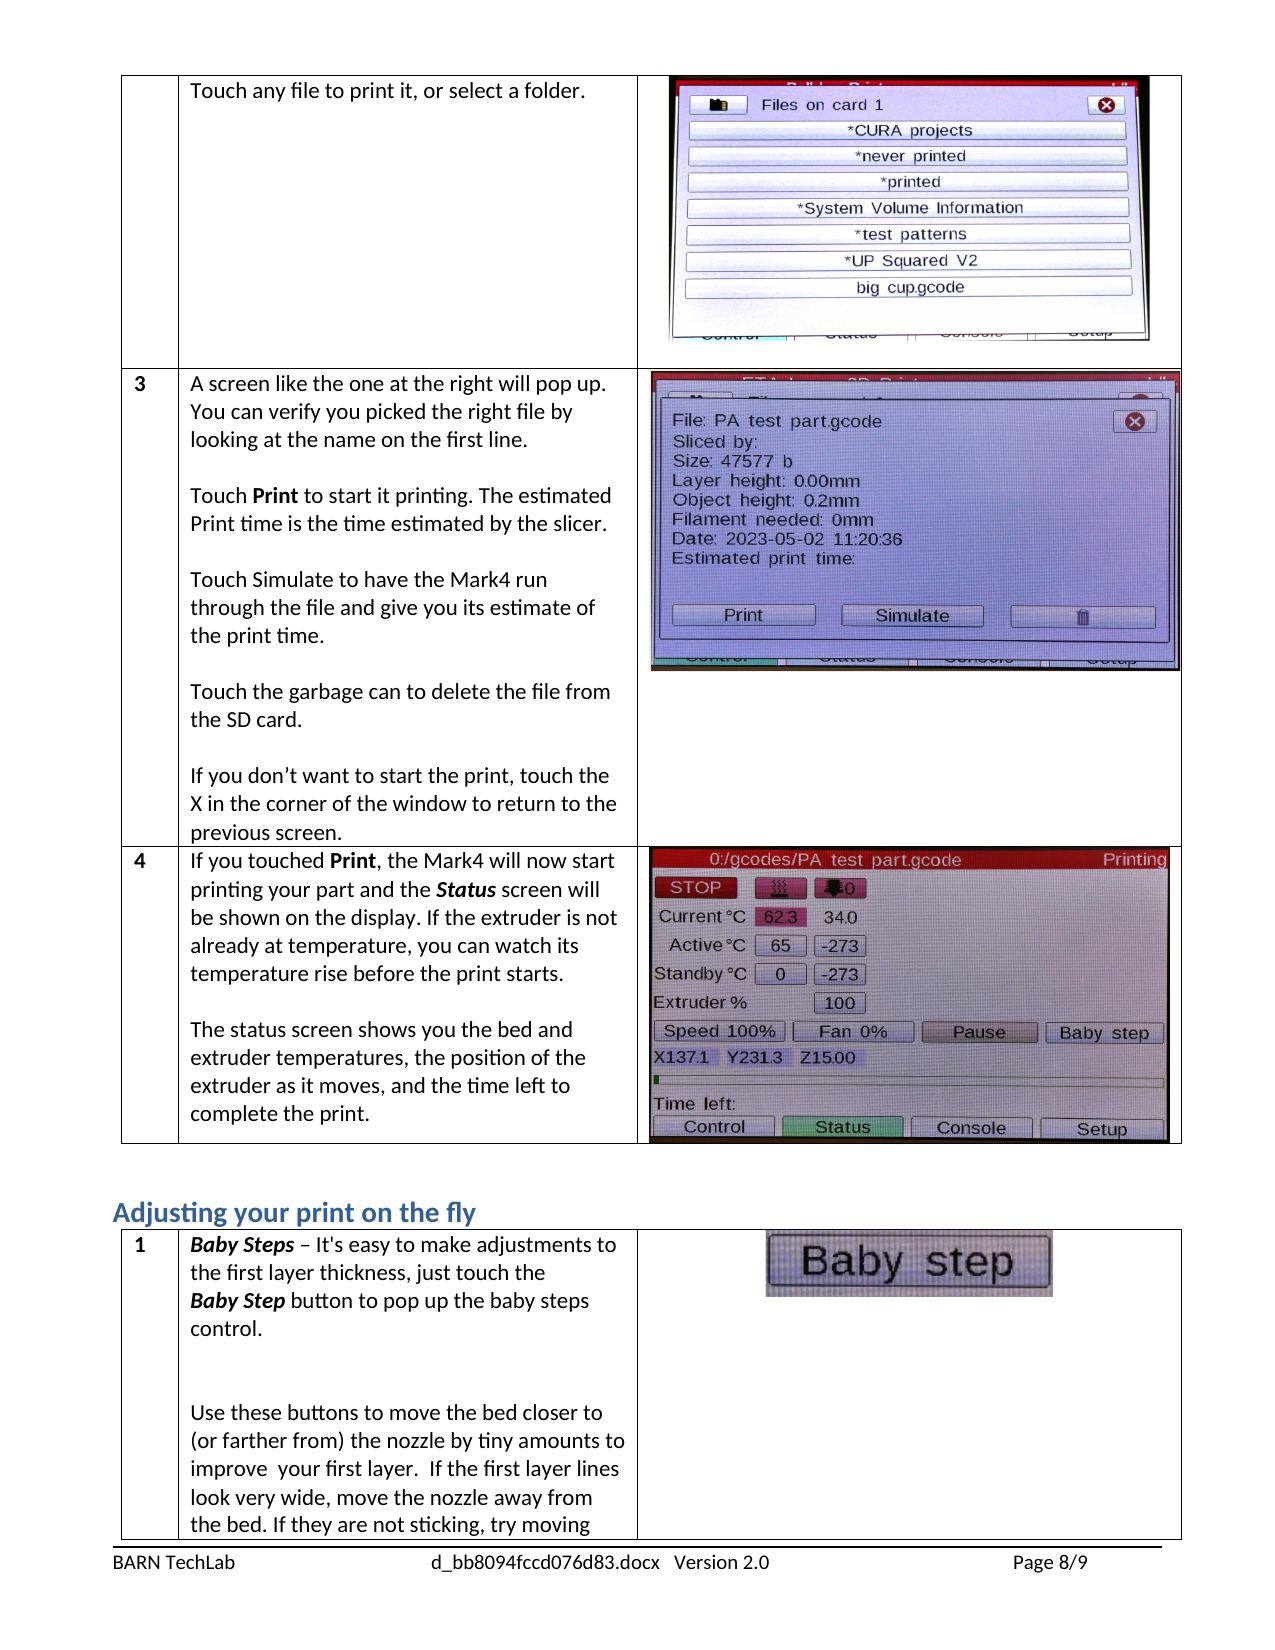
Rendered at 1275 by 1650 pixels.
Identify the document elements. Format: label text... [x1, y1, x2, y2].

picture [649, 369, 1181, 672]
table_cell [638, 847, 649, 1143]
table_cell [638, 76, 1181, 368]
picture [668, 76, 1150, 341]
subtitle Adjusting your print on the fly [112, 1194, 1162, 1229]
table_cell A screen like the one at the right will pop up. You can verify you picked the right file by looking at the name on the first line. Touch Print to start it printing. The estimated Print time is the time estimated by the slicer. Touch Simulate to have the Mark4 run through the file and give you its estimate of the print time. Touch the garbage can to delete the file from the SD card. If you don’t want to start the print, touch the X in the corner of the window to return to the previous screen. [179, 369, 637, 846]
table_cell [179, 76, 637, 368]
picture [765, 1230, 1054, 1297]
table_cell [638, 369, 1181, 846]
picture [649, 846, 1170, 1143]
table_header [179, 1230, 637, 1539]
table_cell [1170, 847, 1181, 1143]
table_header 1 [122, 1230, 178, 1539]
table_cell 4 [122, 847, 178, 1143]
table_cell 2 [122, 76, 178, 368]
table_cell If you touched Print, the Mark4 will now start printing your part and the Status screen will be shown on the display. If the extruder is not already at temperature, you can watch its temperature rise before the print starts. The status screen shows you the bed and extruder temperatures, the position of the extruder as it moves, and the time left to complete the print. [179, 847, 637, 1143]
table_cell 3 [122, 369, 178, 846]
table_header [638, 1230, 1181, 1539]
